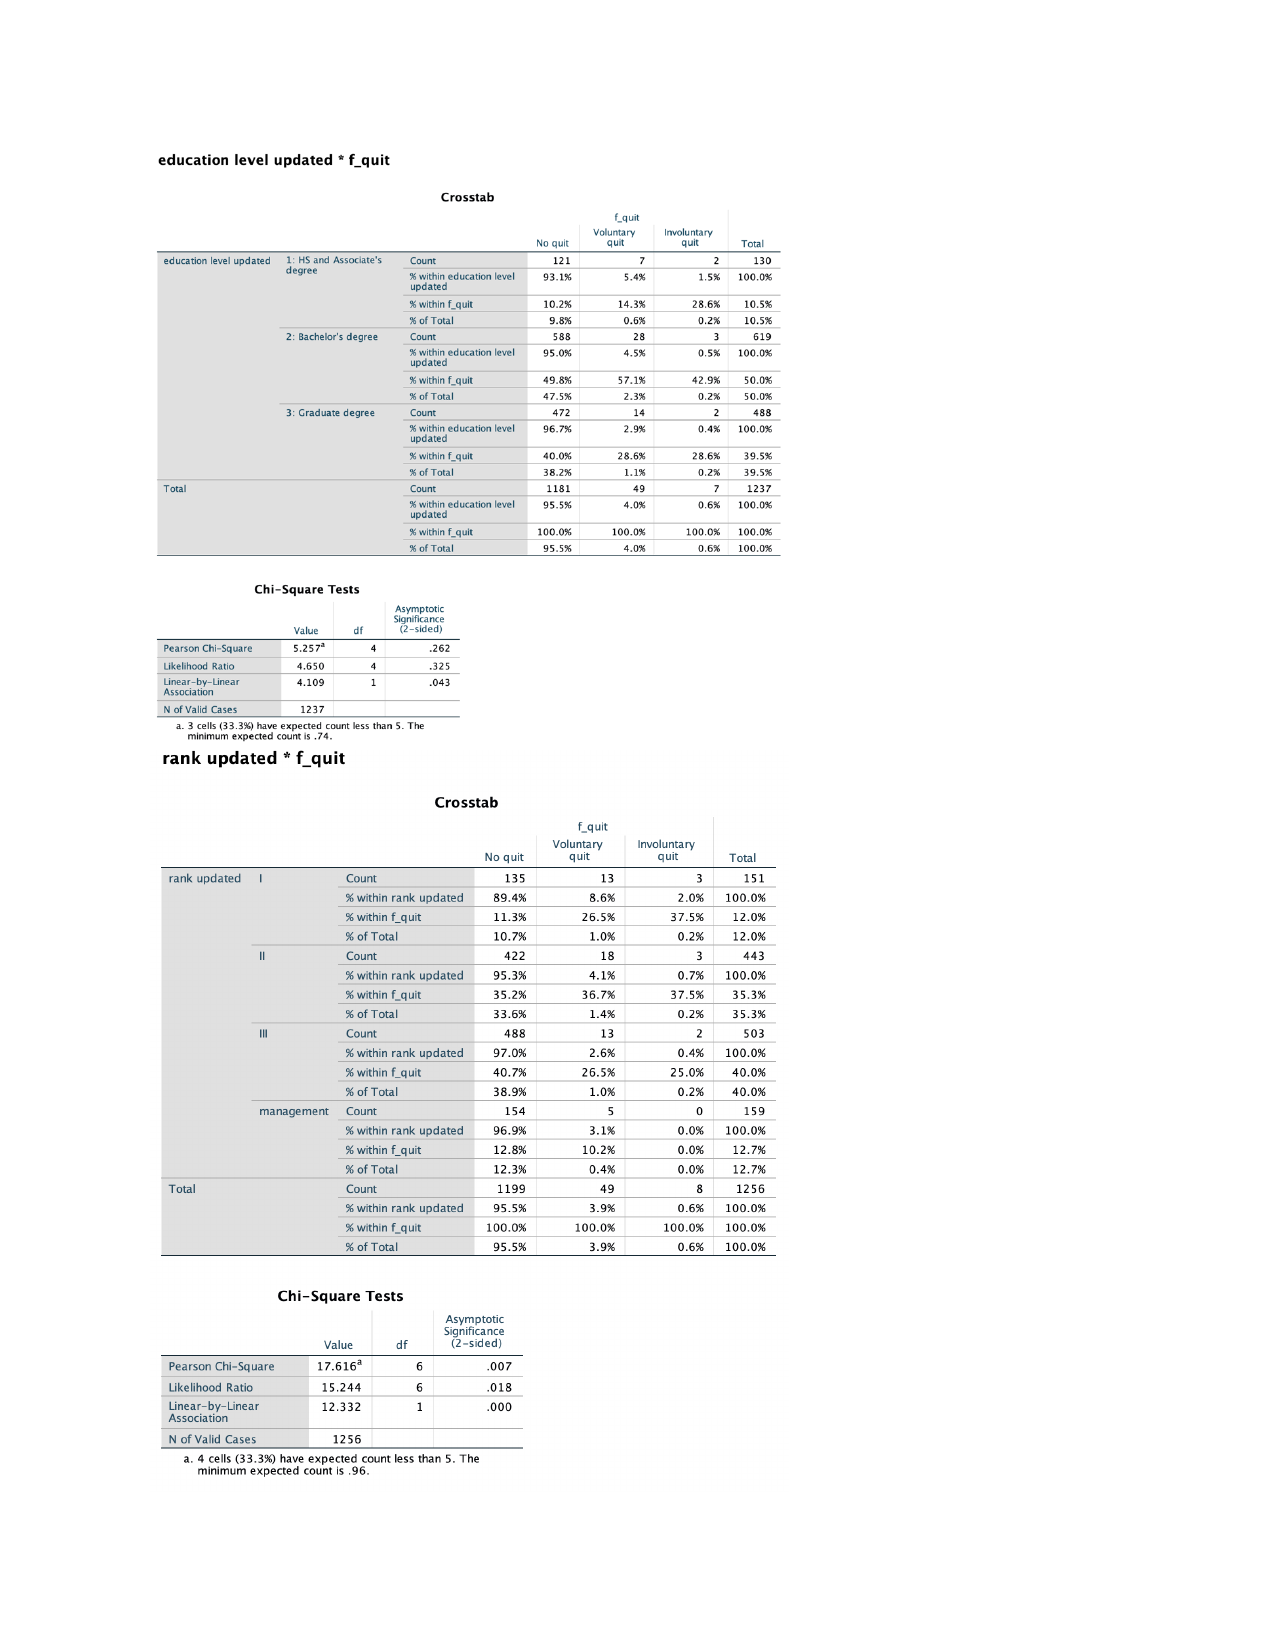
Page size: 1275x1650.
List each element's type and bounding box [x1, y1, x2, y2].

picture [150, 150, 790, 1492]
